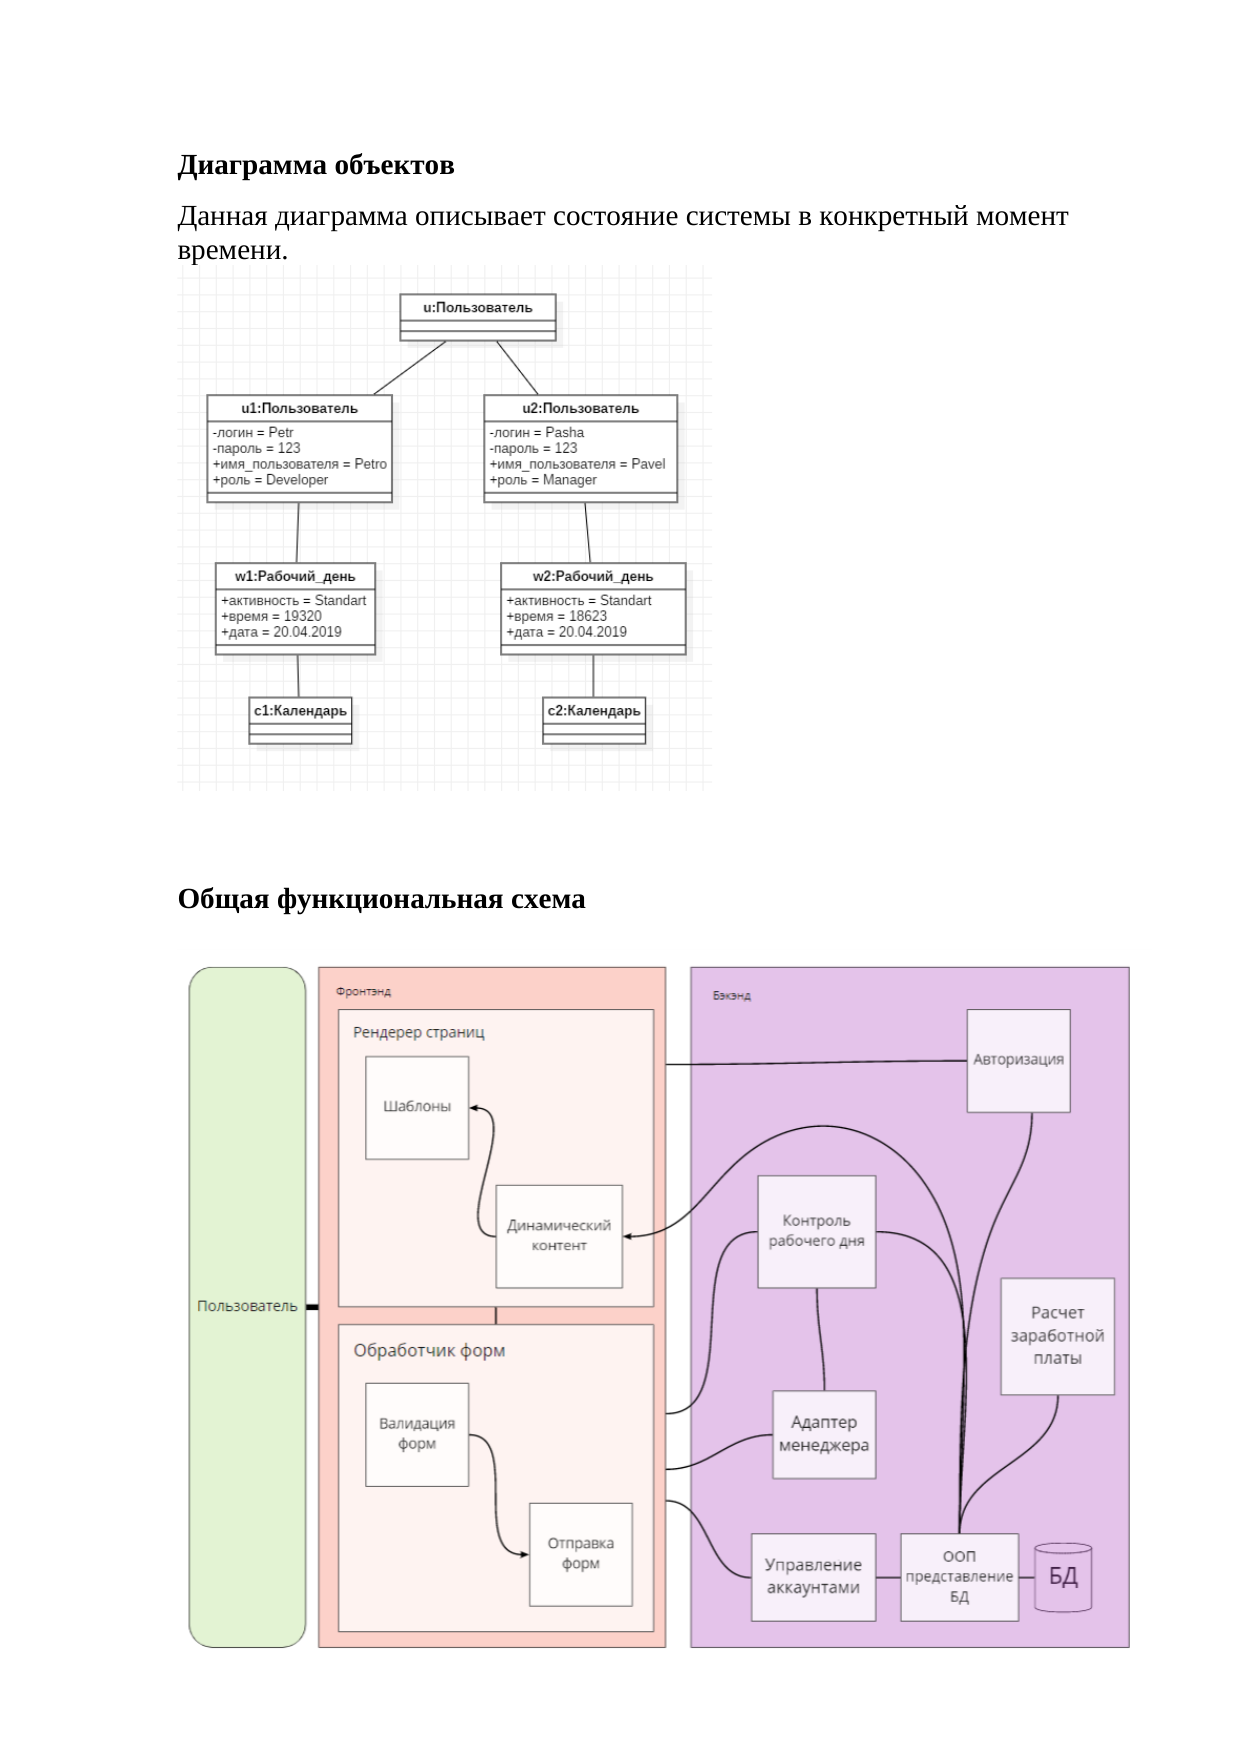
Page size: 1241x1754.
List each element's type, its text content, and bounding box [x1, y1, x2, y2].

picture [177, 265, 713, 791]
picture [177, 949, 1152, 1667]
subtitle Диаграмма объектов [177, 147, 1152, 181]
subtitle Общая функциональная схема [177, 881, 1152, 915]
text Данная диаграмма описывает состояние системы в конкретный момент времени. [177, 198, 1152, 266]
